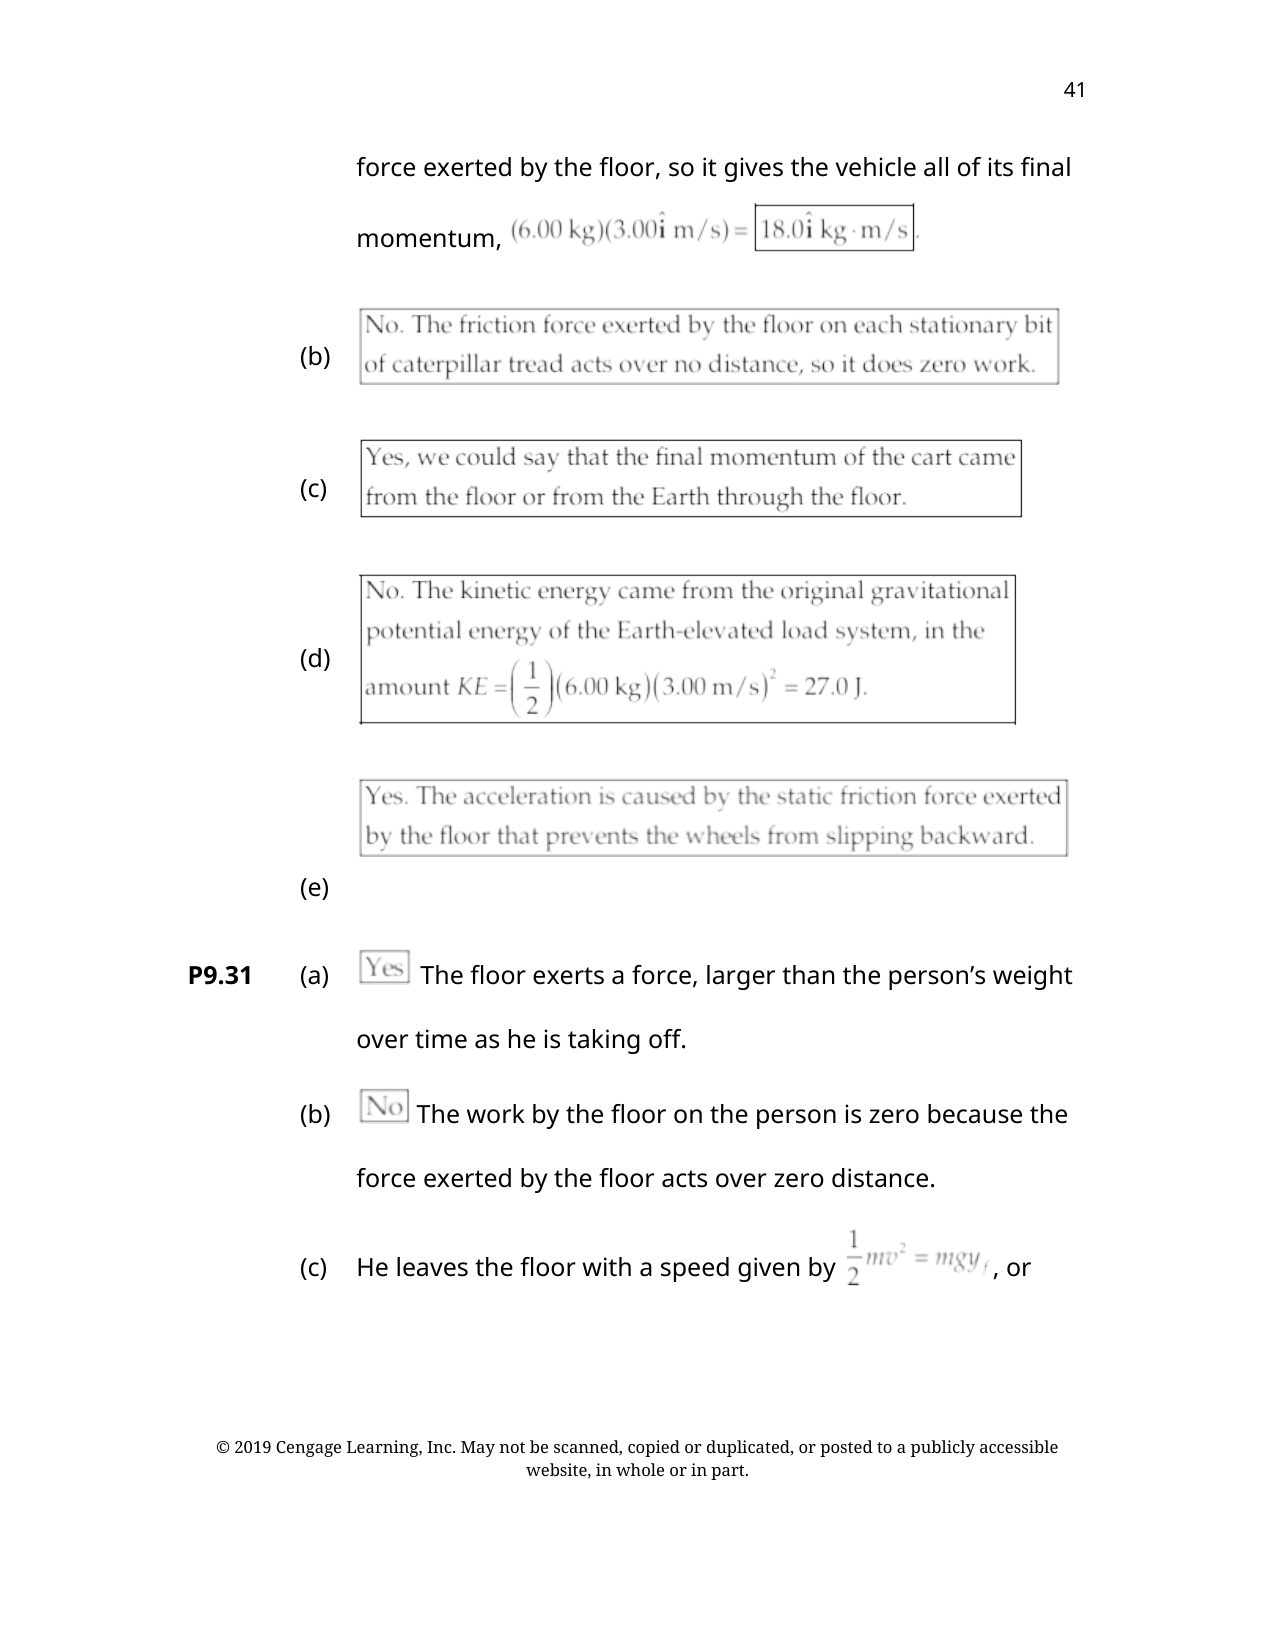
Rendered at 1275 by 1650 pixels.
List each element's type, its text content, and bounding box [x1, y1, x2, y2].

text (c) [187, 436, 1087, 541]
text (b) [187, 304, 1087, 406]
text (d) [187, 570, 1087, 746]
text (c) He leaves the floor with a speed given by , or [187, 1224, 1087, 1309]
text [187, 150, 1087, 274]
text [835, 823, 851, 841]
text (e) [187, 776, 1087, 903]
text P9.31 (a) The floor exerts a force, larger than the person’s weight over time as he is taking off. [187, 946, 1087, 1055]
text (b) The work by the floor on the person is zero because the force exerted by the floor acts over zero distance. [187, 1085, 1087, 1194]
